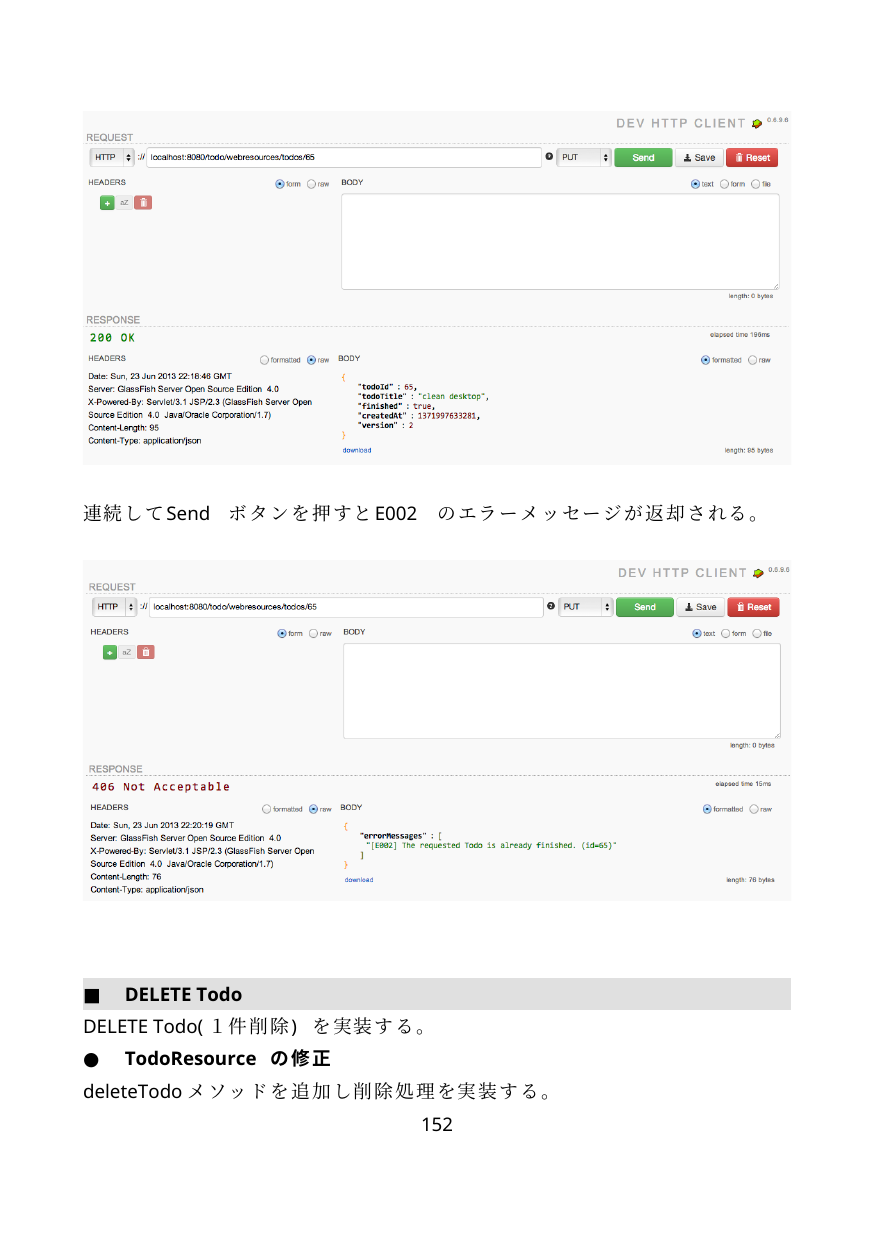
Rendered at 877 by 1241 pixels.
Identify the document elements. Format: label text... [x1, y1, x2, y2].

text DELETE Todo(１件削除)を実装する。 [83, 1010, 791, 1042]
text deleteTodoメソッドを追加し削除処理を実装する。 [83, 1074, 791, 1106]
text 連続してSendボタンを押すとE002のエラーメッセージが返却される。 [83, 497, 791, 529]
subtitle DELETE Todo [83, 978, 791, 1010]
picture [82, 111, 792, 465]
subtitle TodoResourceの修正 [83, 1042, 791, 1074]
picture [82, 560, 792, 901]
